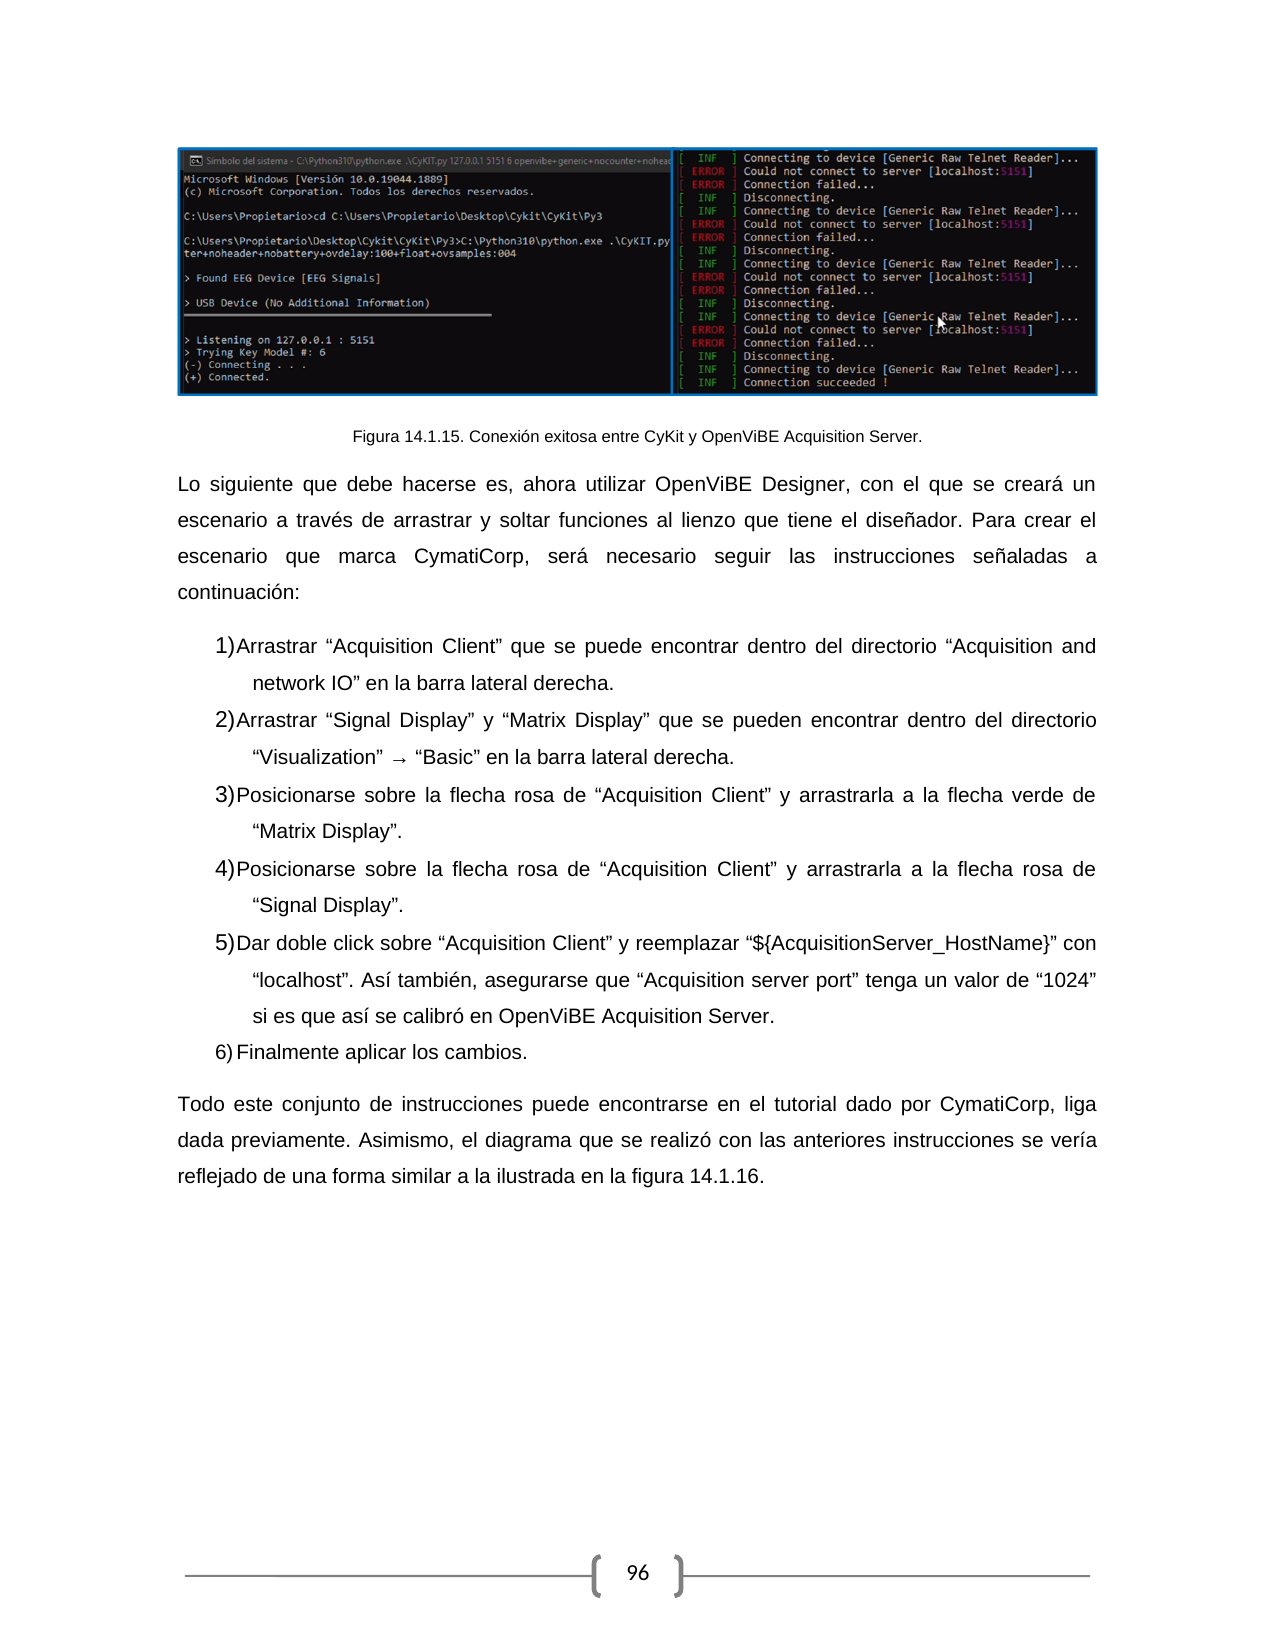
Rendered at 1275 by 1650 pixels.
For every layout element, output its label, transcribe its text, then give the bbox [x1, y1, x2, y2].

text Todo este conjunto de instrucciones puede encontrarse en el tutorial dado por CymatiCorp, liga dada previamente. Asimismo, el diagrama que se realizó con las anteriores instrucciones se vería reflejado de una forma similar a la ilustrada en la figura 14.1.16. [177, 1092, 1098, 1188]
list Posicionarse sobre la flecha rosa de “Acquisition Client” y arrastrarla a la flecha rosa de “Signal Display”. [215, 855, 1098, 917]
picture [177, 147, 1098, 396]
list Dar doble click sobre “Acquisition Client” y reemplazar “${AcquisitionServer_HostName}” con “localhost”. Así también, asegurarse que “Acquisition server port” tenga un valor de “1024” si es que así se calibró en OpenViBE Acquisition Server. [215, 929, 1098, 1027]
text Lo siguiente que debe hacerse es, ahora utilizar OpenViBE Designer, con el que se creará un escenario a través de arrastrar y soltar funciones al lienzo que tiene el diseñador. Para crear el escenario que marca CymatiCorp, será necesario seguir las instrucciones señaladas a continuación: [177, 472, 1098, 603]
list Finalmente aplicar los cambios. [215, 1039, 1098, 1063]
list Arrastrar “Acquisition Client” que se puede encontrar dentro del directorio “Acquisition and network IO” en la barra lateral derecha. [215, 632, 1098, 694]
list Arrastrar “Signal Display” y “Matrix Display” que se pueden encontrar dentro del directorio “Visualization” → “Basic” en la barra lateral derecha. [215, 706, 1098, 769]
list Posicionarse sobre la flecha rosa de “Acquisition Client” y arrastrarla a la flecha verde de “Matrix Display”. [215, 781, 1098, 843]
text Figura 14.1.15. Conexión exitosa entre CyKit y OpenViBE Acquisition Server. [177, 426, 1098, 446]
